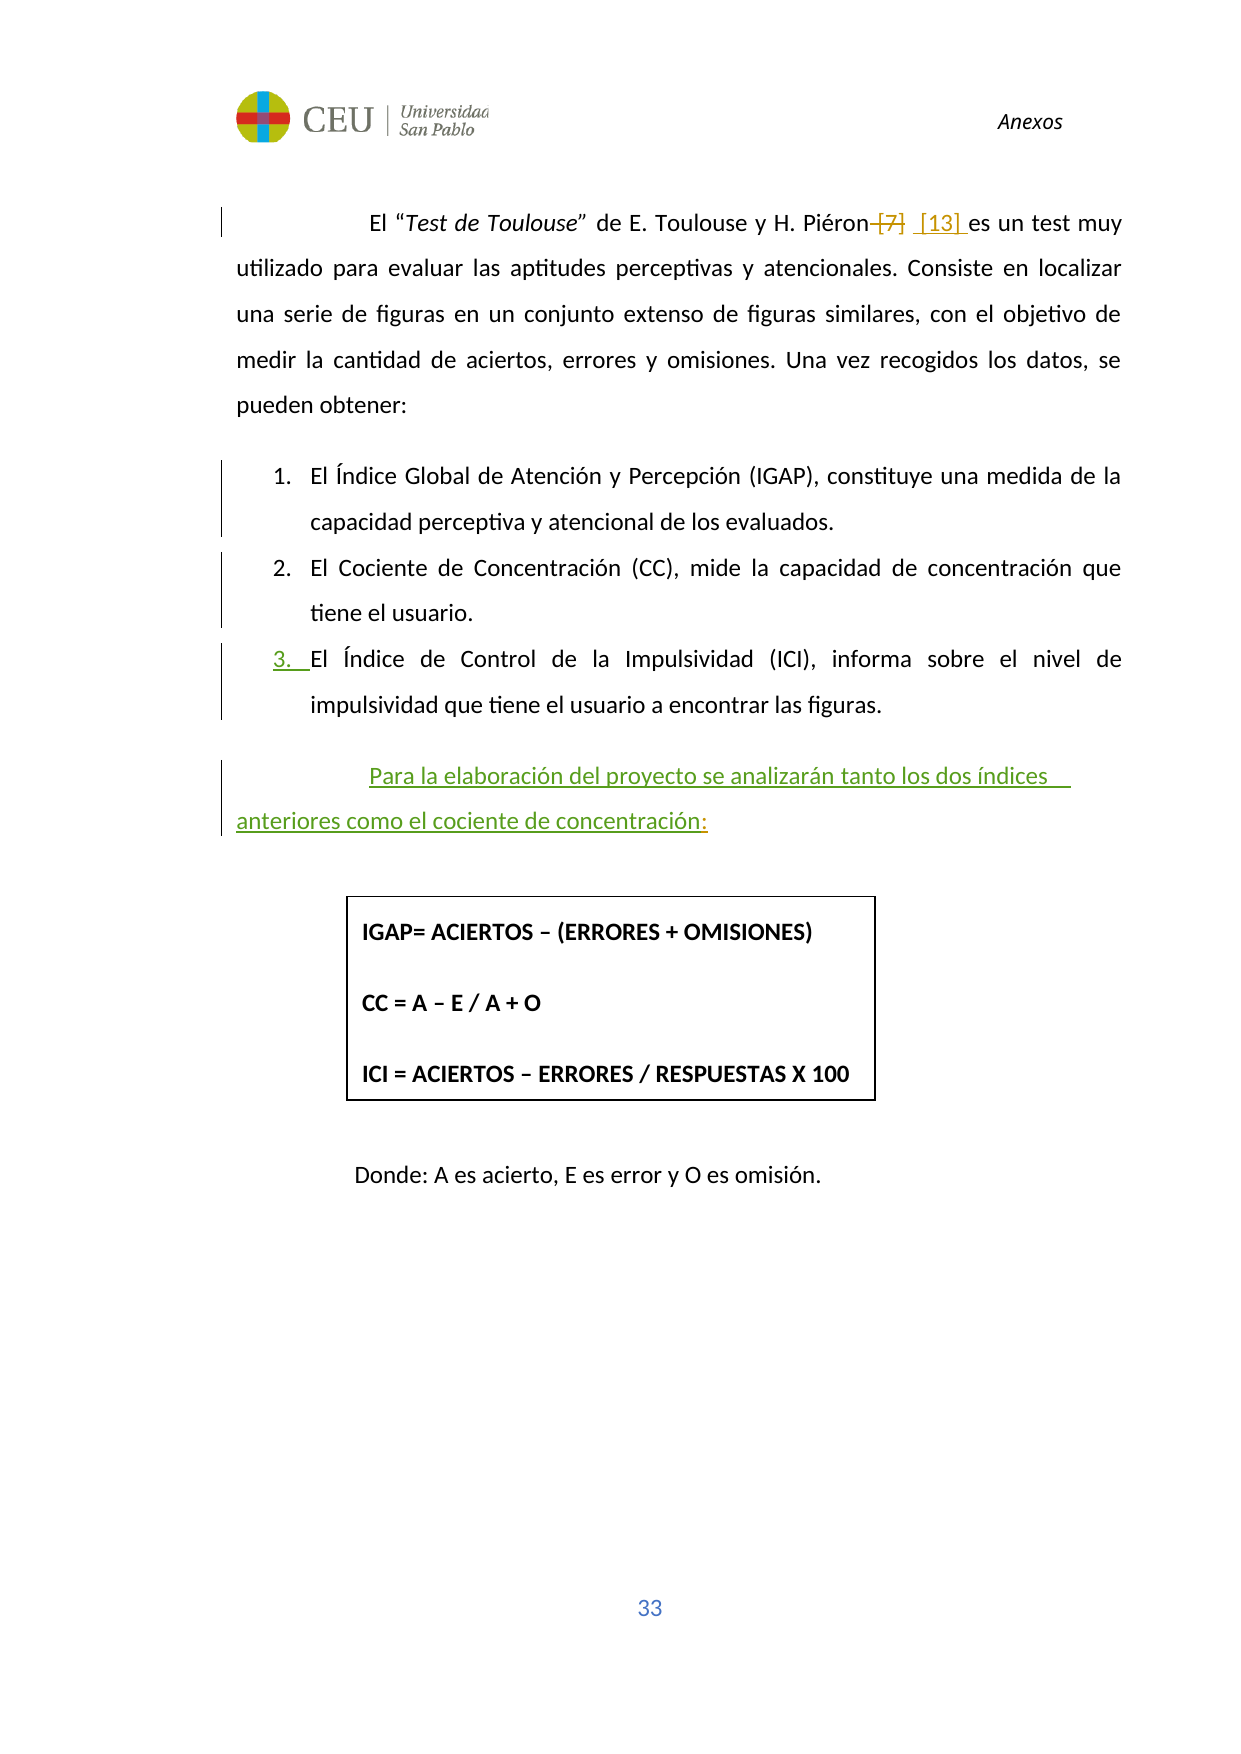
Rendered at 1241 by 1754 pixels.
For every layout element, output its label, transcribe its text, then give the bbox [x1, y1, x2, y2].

list El Cociente de Concentración (CC), mide la capacidad de concentración que tiene el usuario. [273, 552, 1123, 628]
picture [235, 89, 489, 143]
list El Índice Global de Atención y Percepción (IGAP), constituye una medida de la capacidad perceptiva y atencional de los evaluados. [273, 460, 1123, 537]
list El Índice de Control de la Impulsividad (ICI), informa sobre el nivel de impulsividad que tiene el usuario a encontrar las figuras. [273, 643, 1123, 719]
text El “Test de Toulouse” de E. Toulouse y H. Piéron es un test muy utilizado para evaluar las aptitudes perceptivas y atencionales. Consiste en localizar una serie de figuras en un conjunto extenso de figuras similares, con el objetivo de medir la cantidad de aciertos, errores y omisiones. Una vez recogidos los datos, se pueden obtener: [236, 207, 1123, 420]
text Donde: A es acierto, E es error y O es omisión. [236, 1159, 1063, 1190]
